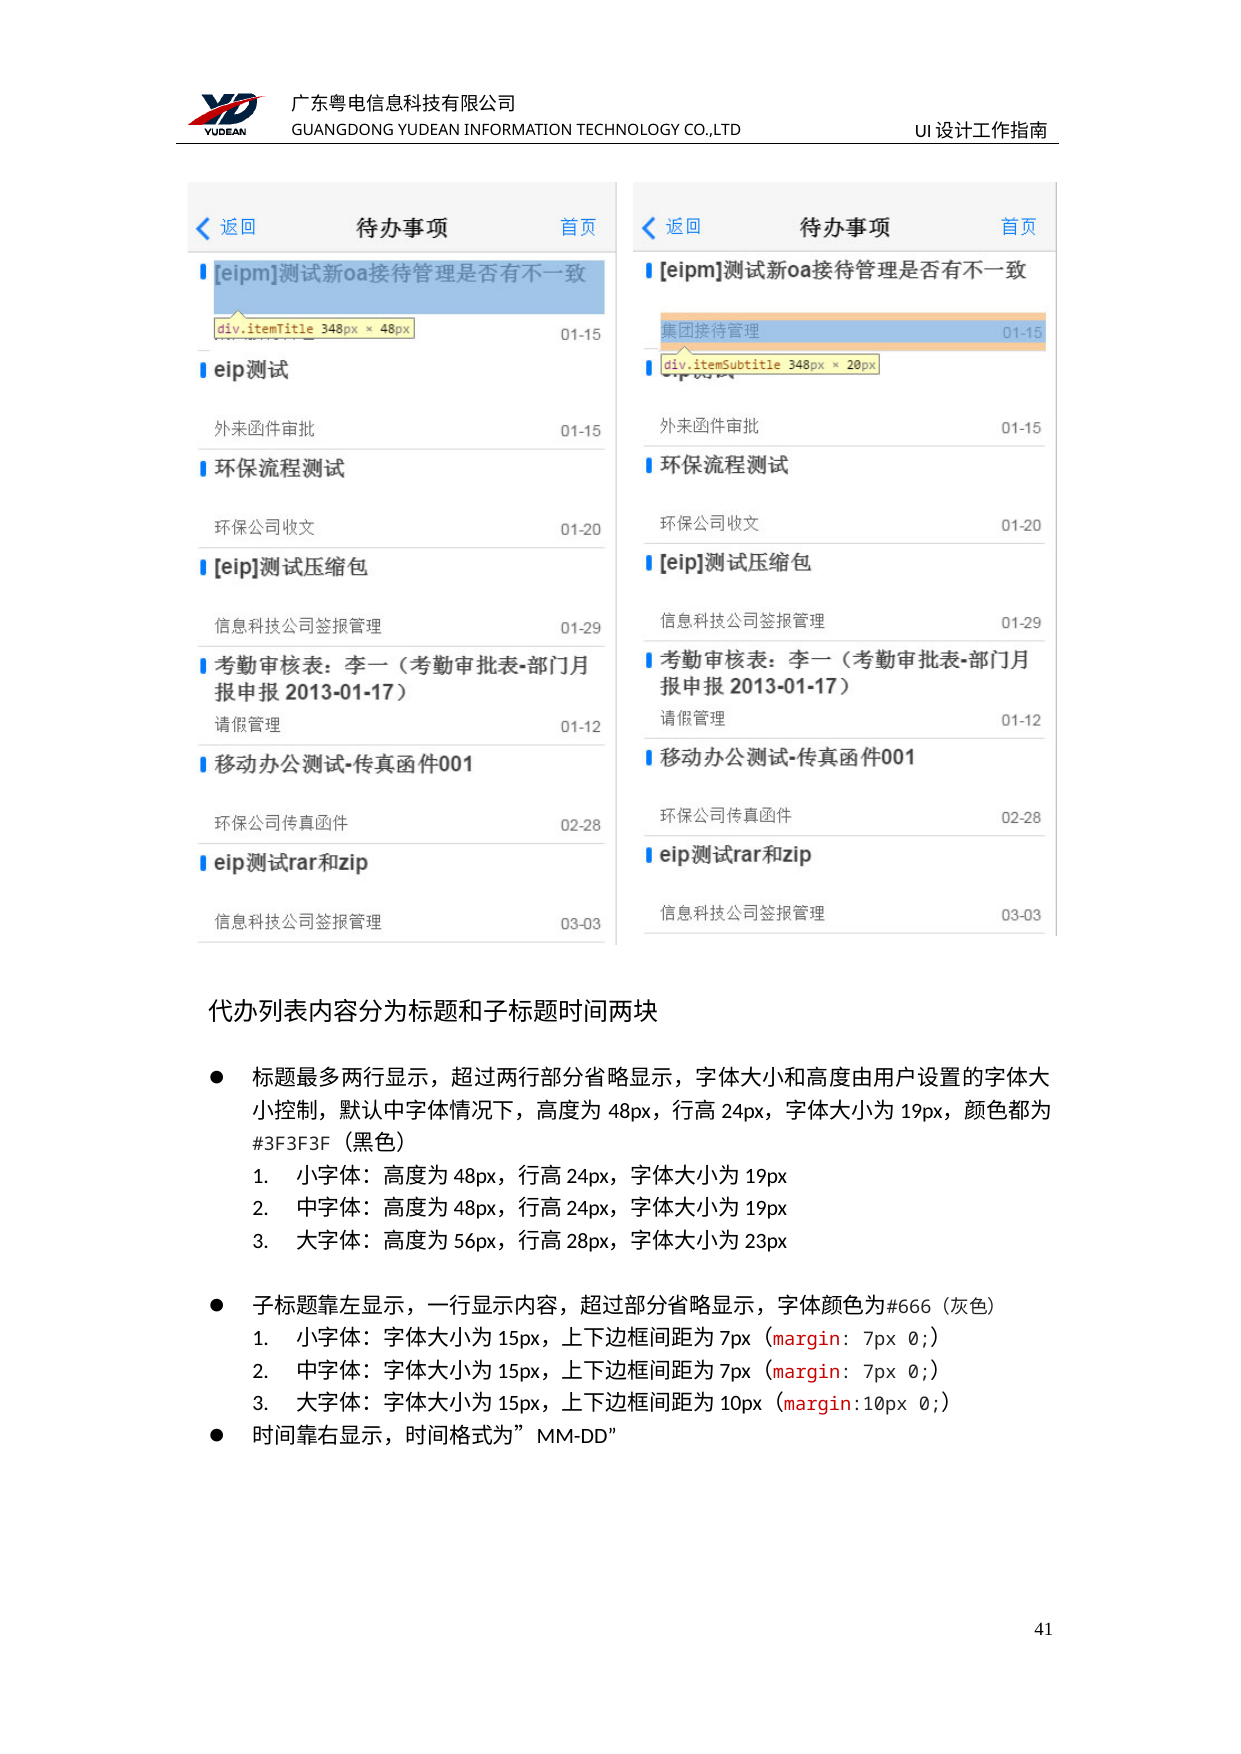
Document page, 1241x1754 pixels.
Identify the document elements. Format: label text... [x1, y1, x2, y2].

picture [187, 182, 617, 945]
list 时间靠右显示，时间格式为”MM-DD” [208, 1417, 1053, 1450]
list 标题最多两行显示，超过两行部分省略显示，字体大小和高度由用户设置的字体大小控制，默认中字体情况下，高度为48px，行高24px，字体大小为19px，颜色都为#3F3F3F（黑色） [208, 1060, 1053, 1157]
text 代办列表内容分为标题和子标题时间两块 [187, 977, 1053, 1042]
list 大字体：高度为56px，行高28px，字体大小为23px [252, 1222, 1053, 1255]
list 中字体：字体大小为15px，上下边框间距为7px（margin: 7px 0;） [252, 1352, 1053, 1385]
table_header [176, 183, 622, 977]
list 子标题靠左显示，一行显示内容，超过部分省略显示，字体颜色为#666（灰色） [208, 1287, 1053, 1320]
list 小字体：字体大小为15px，上下边框间距为7px（margin: 7px 0;） [252, 1320, 1053, 1352]
list 小字体：高度为48px，行高24px，字体大小为19px [252, 1157, 1053, 1190]
table_header [622, 183, 1064, 977]
picture [187, 88, 268, 141]
list 中字体：高度为48px，行高24px，字体大小为19px [252, 1190, 1053, 1222]
list 大字体：字体大小为15px，上下边框间距为10px（margin:10px 0;） [252, 1385, 1053, 1417]
picture [633, 182, 1057, 936]
